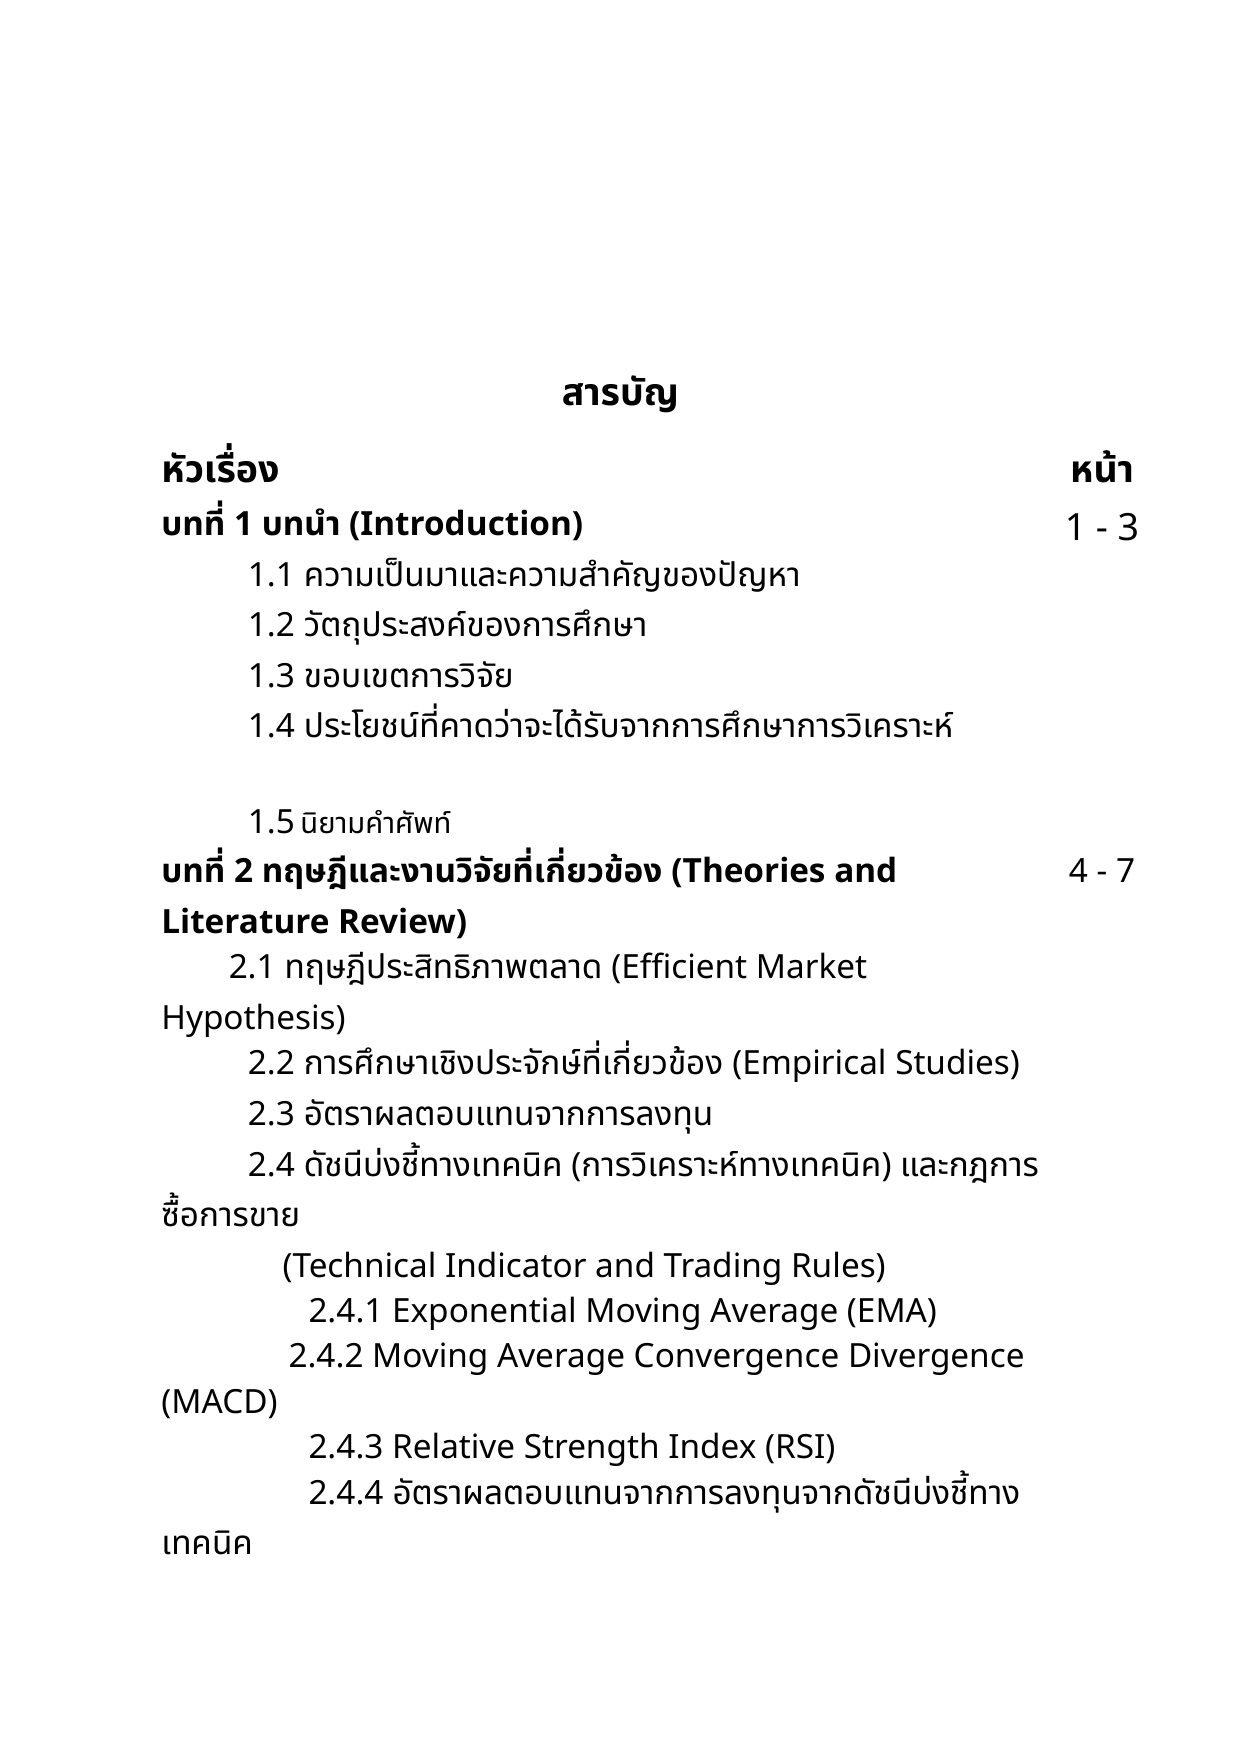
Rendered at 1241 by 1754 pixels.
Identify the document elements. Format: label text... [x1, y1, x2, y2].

table_cell 4 - 7 [1050, 847, 1153, 1569]
table_header หน้า [1050, 443, 1153, 500]
table_cell 1 - 3 [1050, 500, 1153, 847]
table_cell บทที่ 1 บทนำ (Introduction) 1.1 ความเป็นมาและความสำคัญของปัญหา 1.2 วัตถุประสงค์ของการศึกษา 1.3 ขอบเขตการวิจัย 1.4 ประโยชน์ที่คาดว่าจะได้รับจากการศึกษาการวิเคราะห์ 1.5 นิยามคำศัพท์ [150, 500, 1050, 847]
table_cell บทที่ 2 ทฤษฎีและงานวิจัยที่เกี่ยวข้อง (Theories and Literature Review) 2.1 ทฤษฎีประสิทธิภาพตลาด (Efficient Market Hypothesis) 2.2 การศึกษาเชิงประจักษ์ที่เกี่ยวข้อง (Empirical Studies) 2.3 อัตราผลตอบแทนจากการลงทุน 2.4 ดัชนีบ่งชี้ทางเทคนิค (การวิเคราะห์ทางเทคนิค) และกฎการซื้อการขาย (Technical Indicator and Trading Rules) 2.4.1 Exponential Moving Average (EMA) 2.4.2 Moving Average Convergence Divergence (MACD) 2.4.3 Relative Strength Index (RSI) 2.4.4 อัตราผลตอบแทนจากการลงทุนจากดัชนีบ่งชี้ทางเทคนิค [150, 847, 1050, 1569]
table_header หัวเรื่อง [150, 443, 1050, 500]
text สารบัญ [150, 365, 1090, 422]
